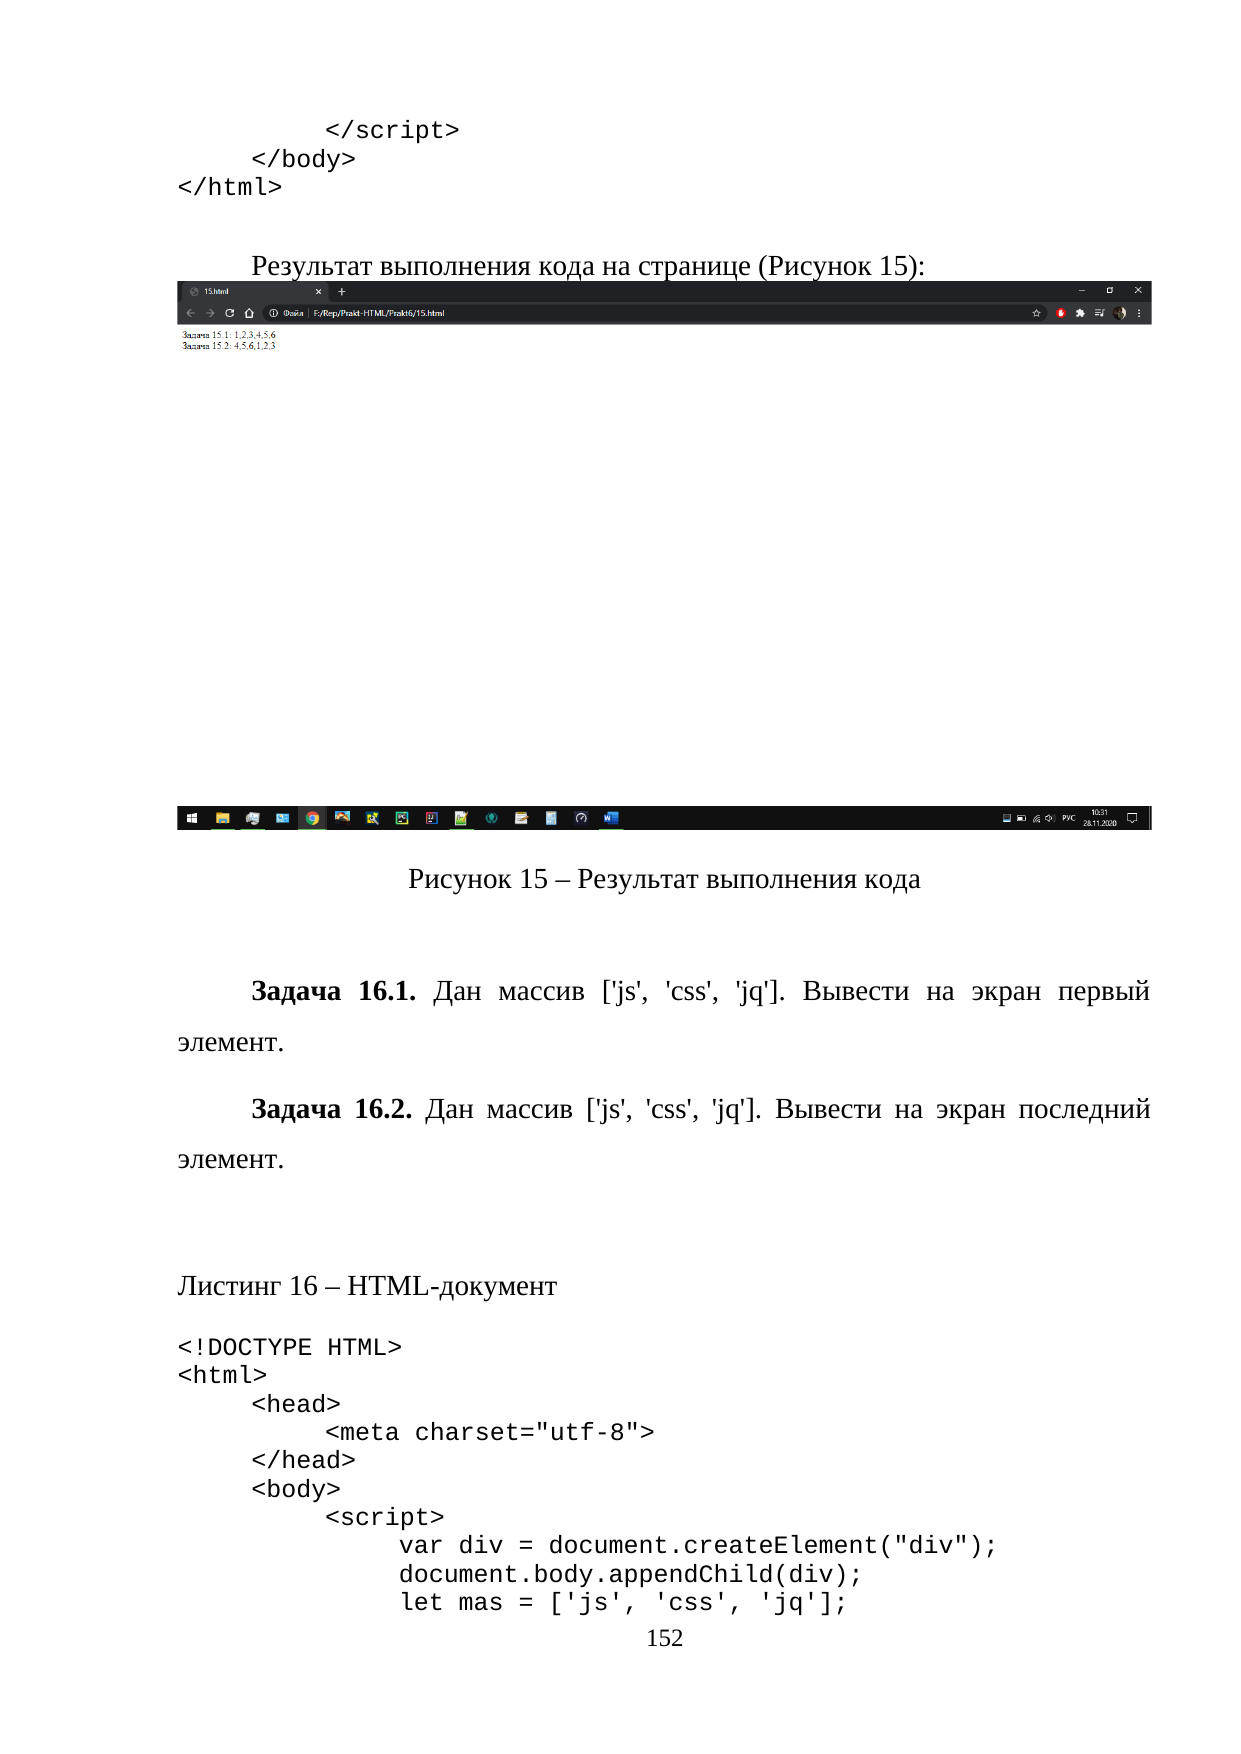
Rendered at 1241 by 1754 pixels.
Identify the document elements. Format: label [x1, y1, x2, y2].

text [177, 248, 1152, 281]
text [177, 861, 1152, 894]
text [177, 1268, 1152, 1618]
picture [177, 281, 1152, 830]
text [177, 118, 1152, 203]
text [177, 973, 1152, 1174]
